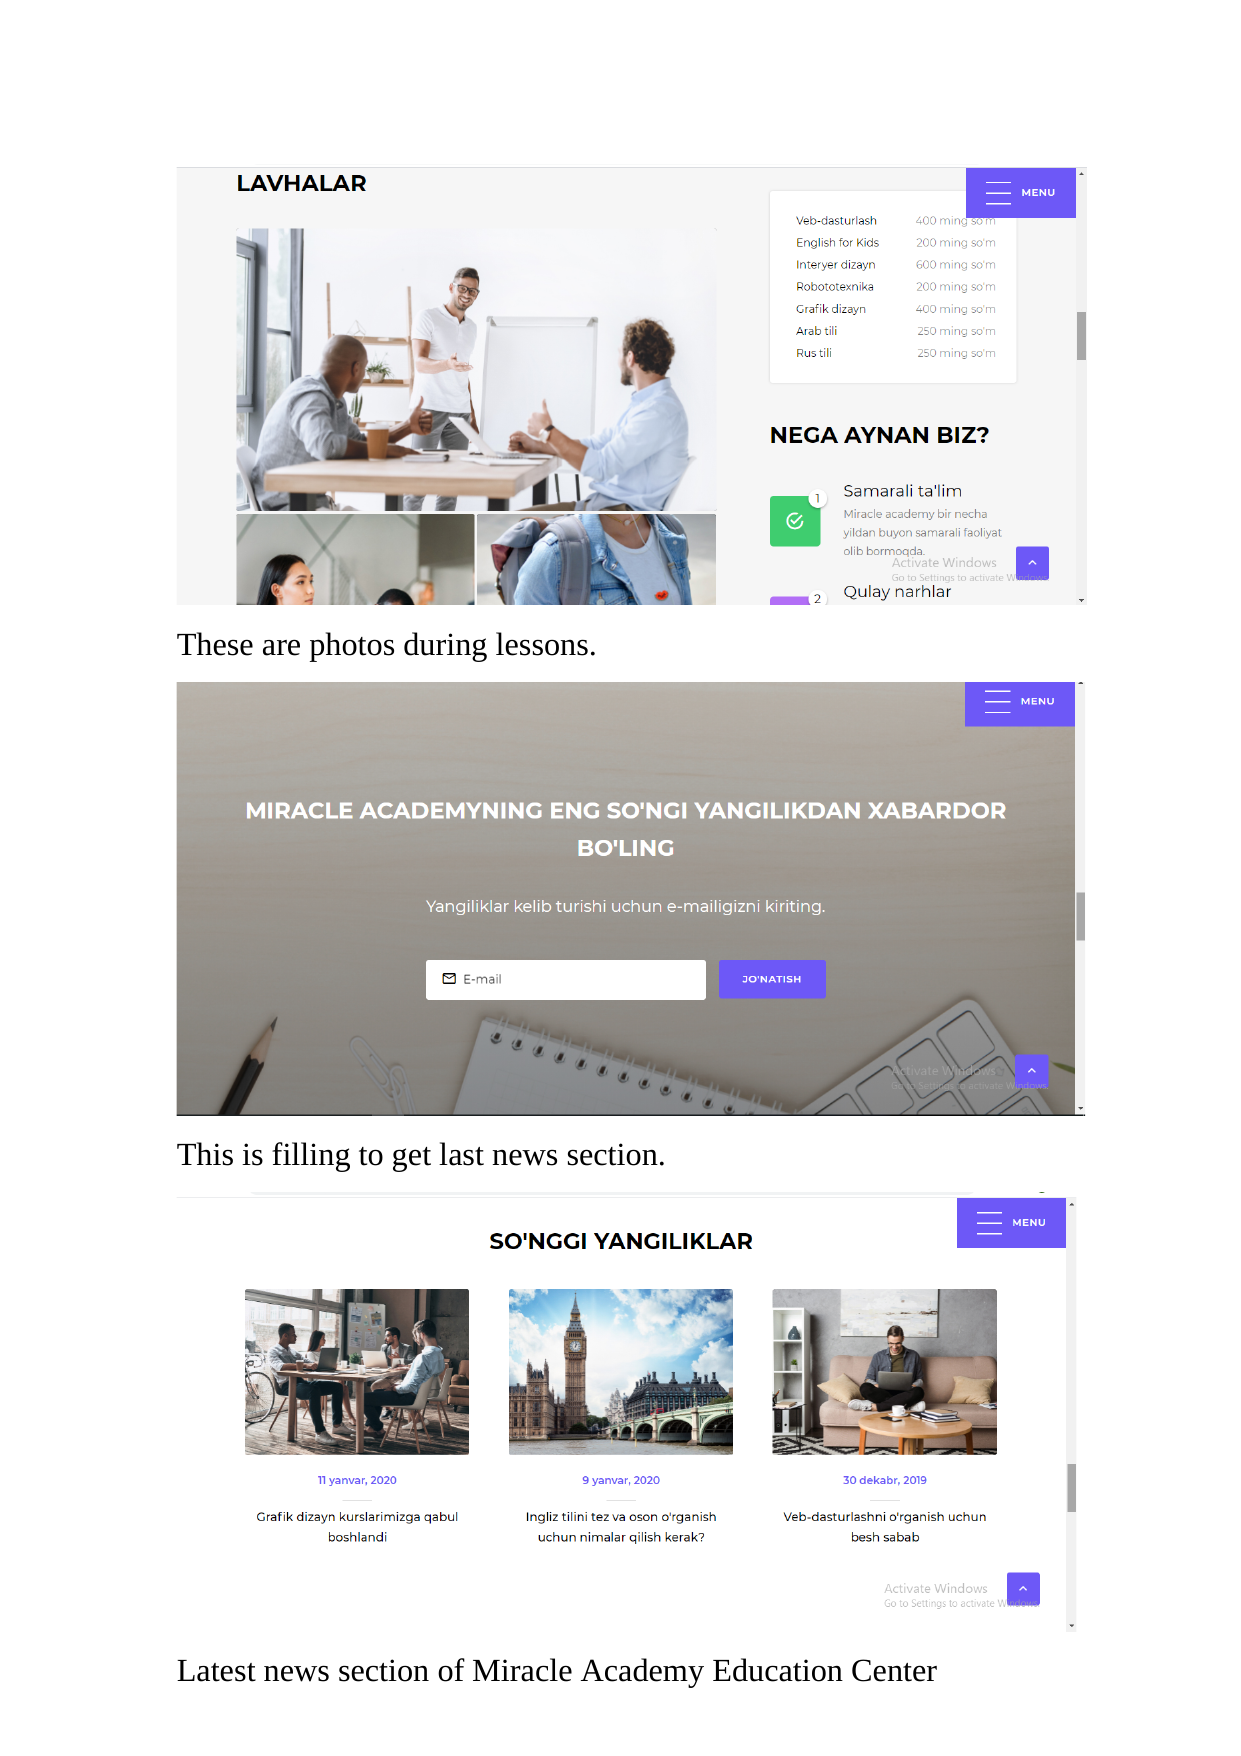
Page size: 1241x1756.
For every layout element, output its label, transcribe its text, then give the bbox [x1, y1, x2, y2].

text These are photos during lessons. [177, 625, 1117, 662]
text This is filling to get last news section. [177, 1135, 1117, 1172]
picture [176, 164, 1087, 605]
picture [176, 682, 1086, 1116]
picture [176, 1192, 1077, 1632]
text Latest news section of Miracle Academy Education Center [177, 1652, 1117, 1689]
